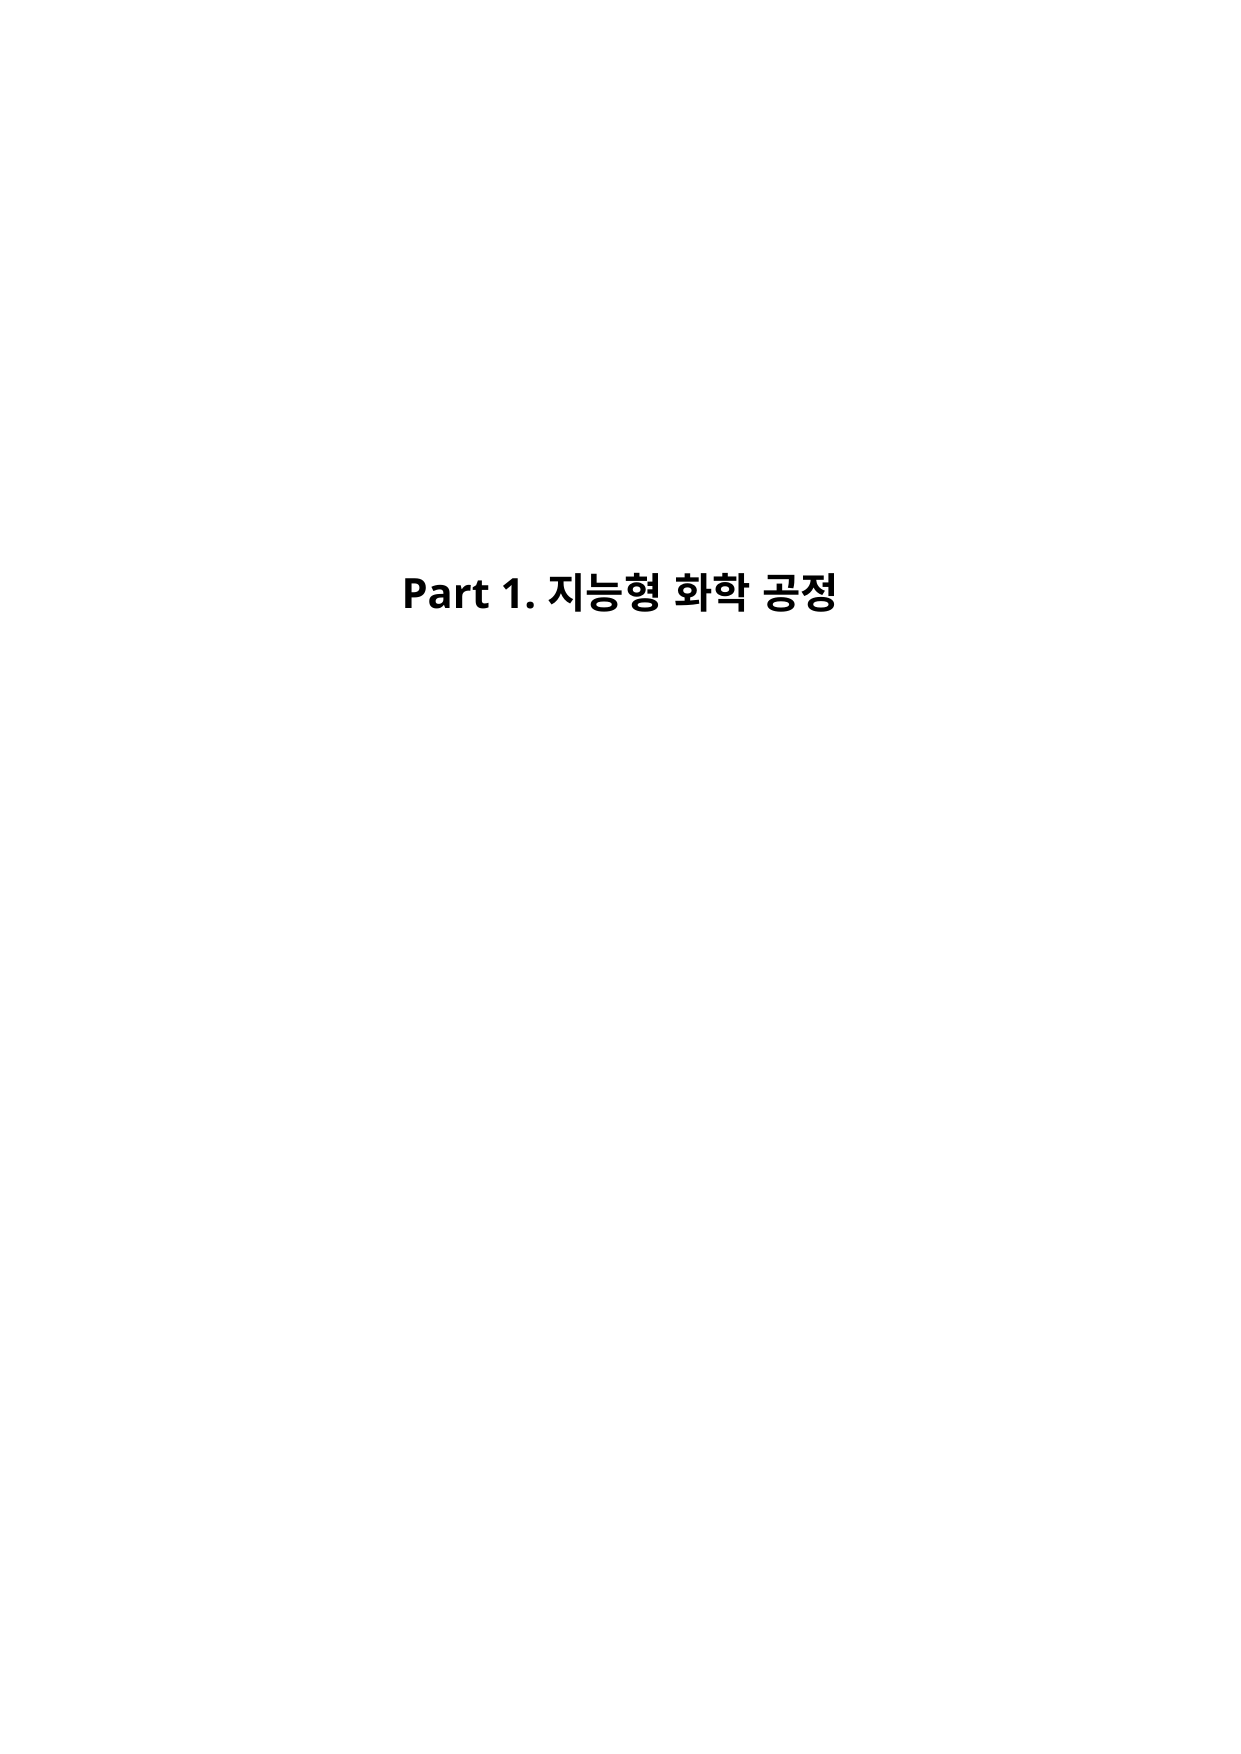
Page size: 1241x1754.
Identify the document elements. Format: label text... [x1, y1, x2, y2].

subtitle 지능형 화학 공정 [150, 561, 1090, 621]
